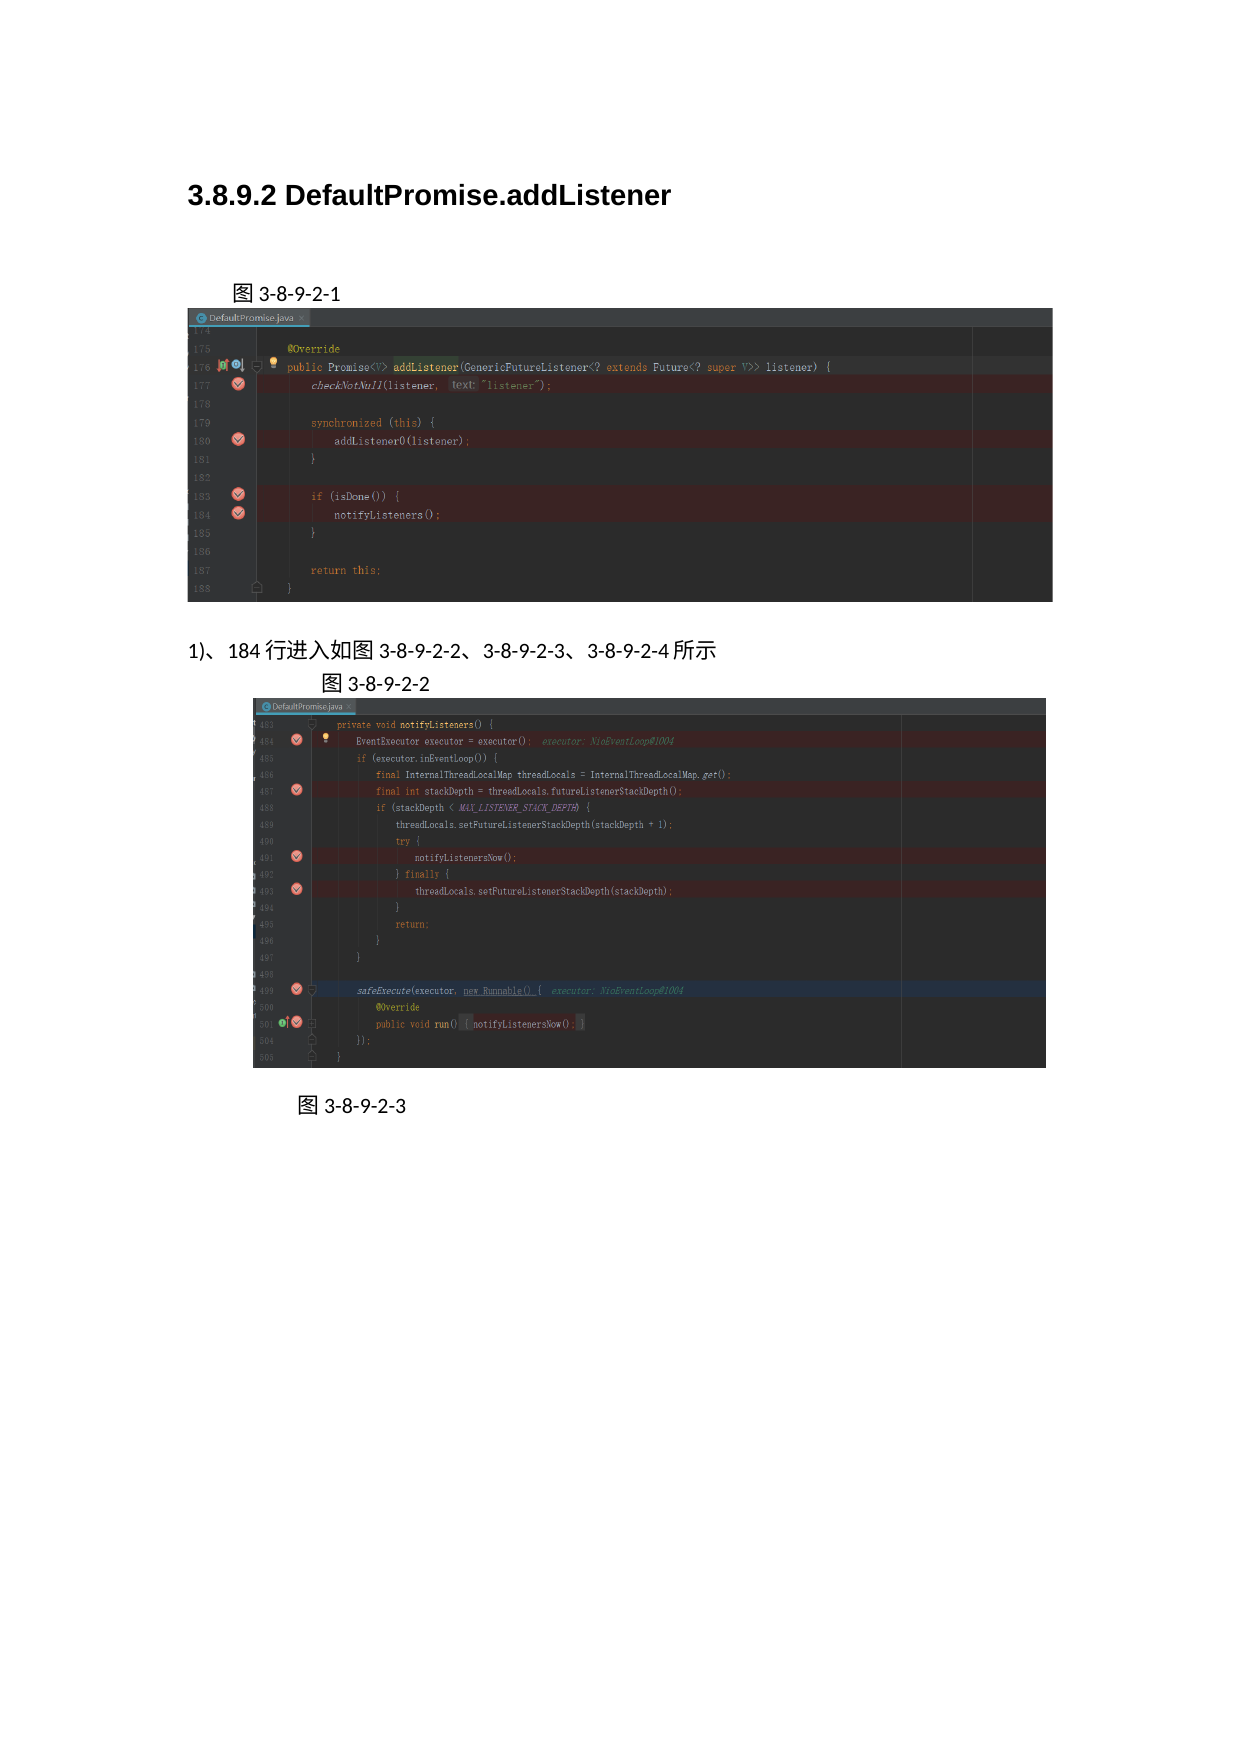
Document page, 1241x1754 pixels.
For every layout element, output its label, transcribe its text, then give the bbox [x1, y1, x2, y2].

picture [253, 698, 1046, 1068]
text 图3-8-9-2-1 [187, 276, 1053, 308]
picture [187, 308, 1053, 602]
text 1)、184行进入如图3-8-9-2-2、3-8-9-2-3、3-8-9-2-4所示 [187, 633, 1053, 666]
subtitle 3.8.9.2 DefaultPromise.addListener [187, 162, 1053, 227]
text 图3-8-9-2-3 [187, 1088, 1053, 1121]
text 图3-8-9-2-2 [187, 666, 1053, 698]
